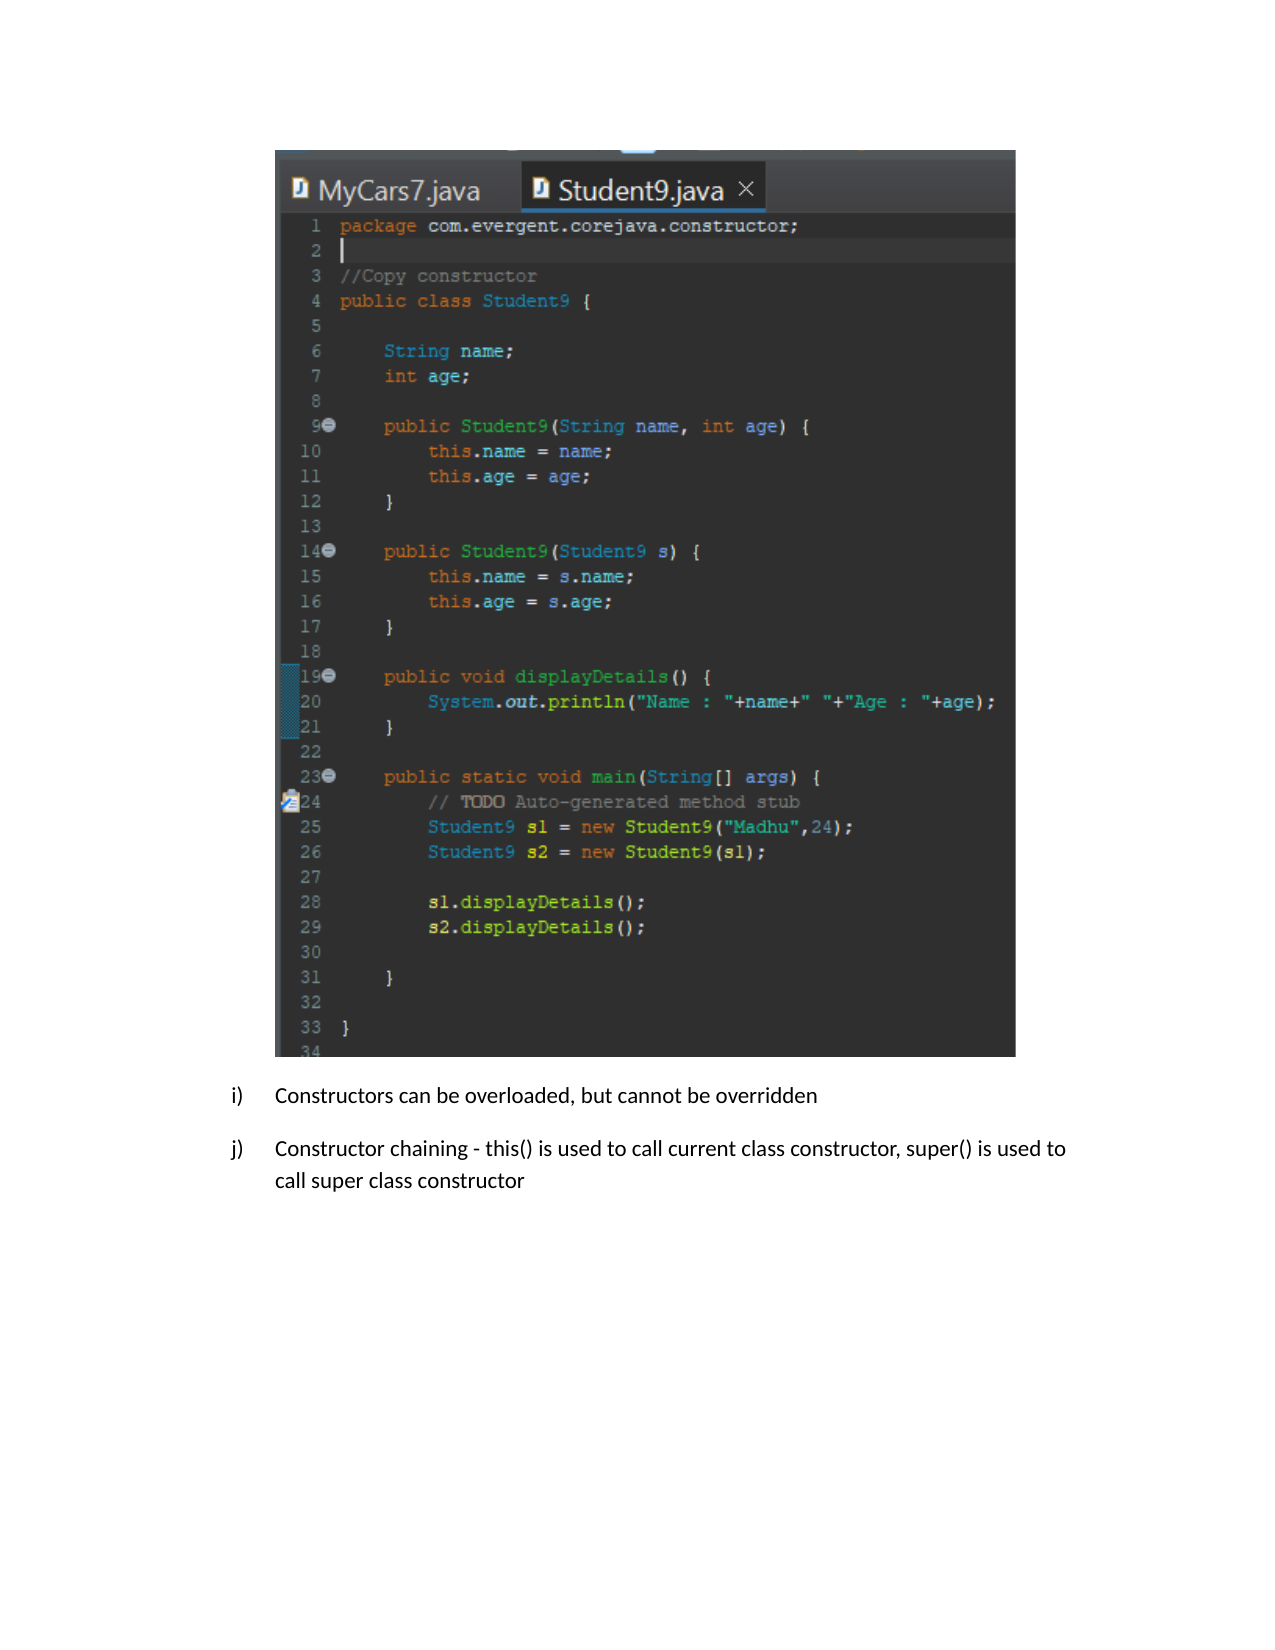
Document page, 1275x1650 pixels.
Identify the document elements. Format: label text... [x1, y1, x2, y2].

picture [275, 150, 1016, 1057]
list Constructor chaining - this() is used to call current class constructor, super() is used to call super class constructor [231, 1134, 1087, 1194]
list Constructors can be overloaded, but cannot be overridden [231, 1081, 1087, 1109]
